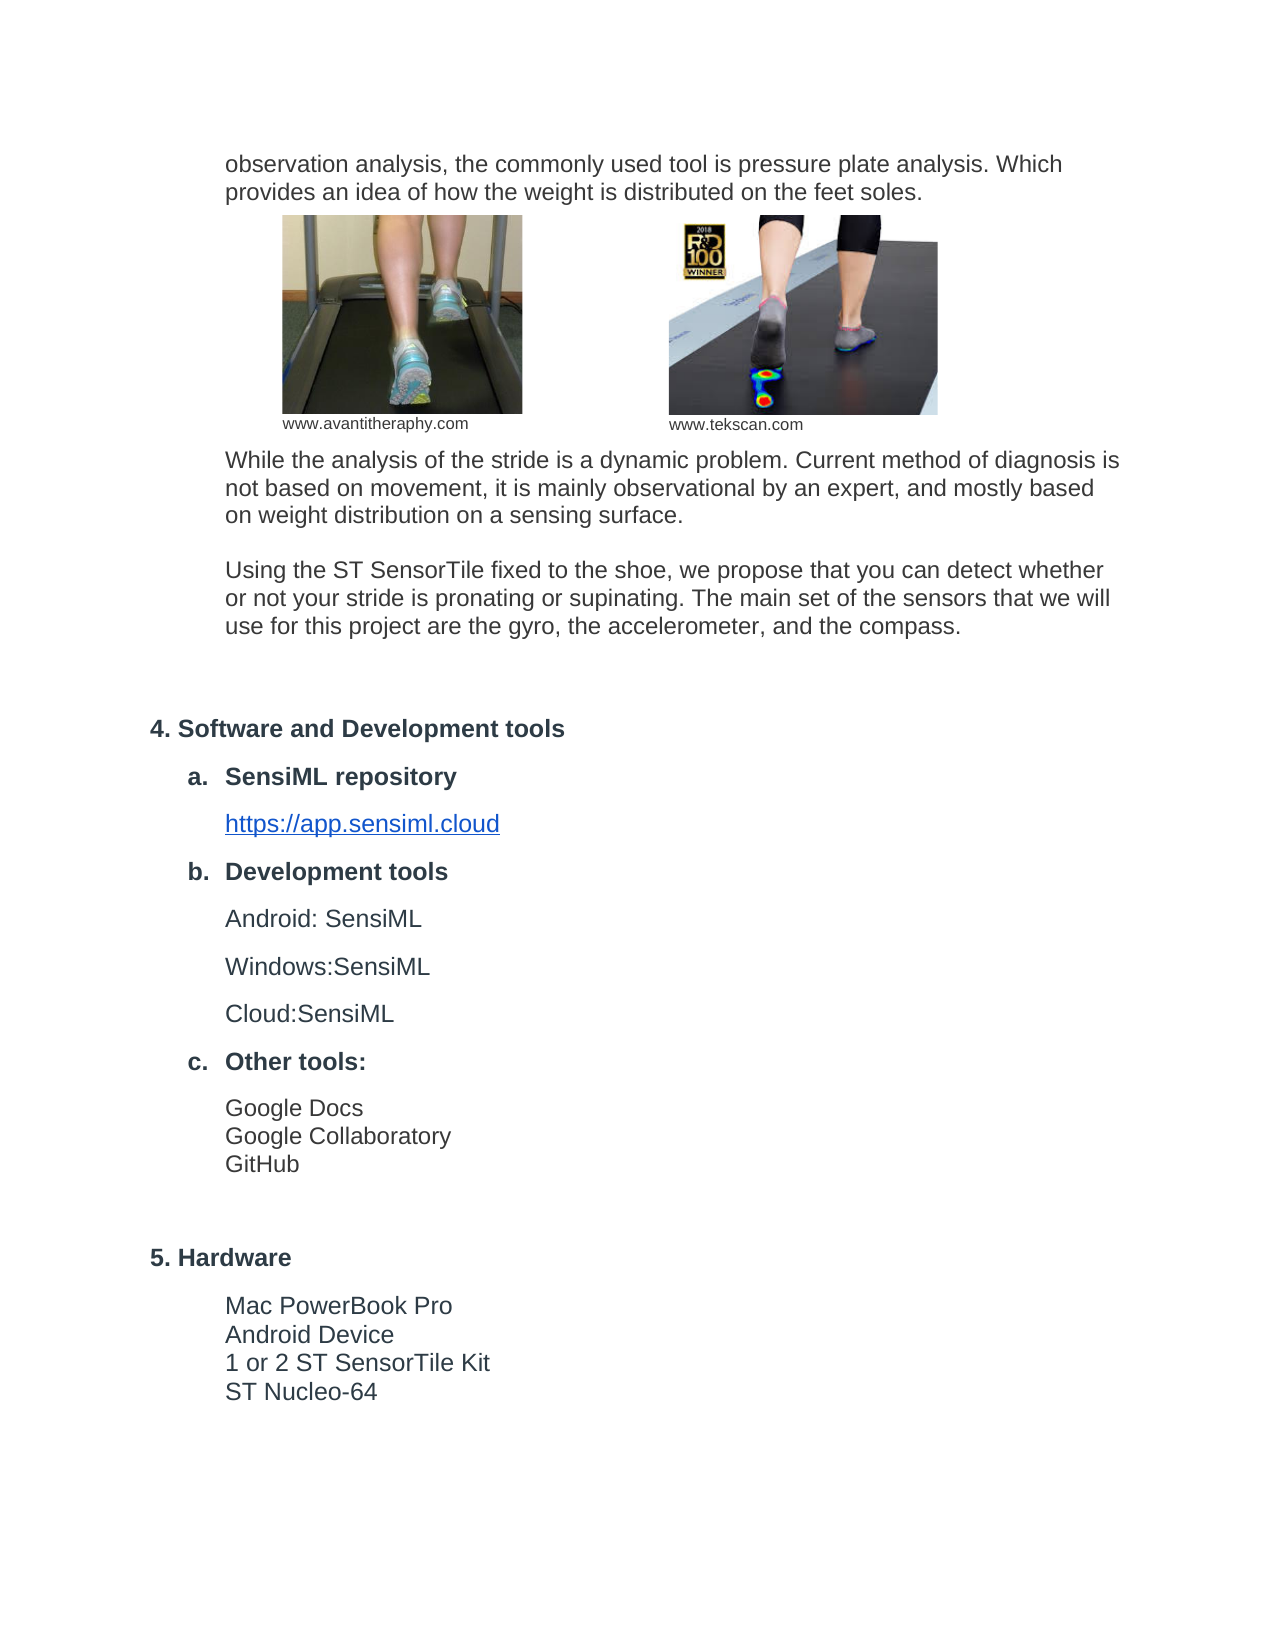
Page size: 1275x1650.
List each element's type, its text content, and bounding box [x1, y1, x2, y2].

text While the analysis of the stride is a dynamic problem. Current method of diagnosis is not based on movement, it is mainly observational by an expert, and mostly based on weight distribution on a sensing surface. [225, 446, 1125, 529]
text ST Nucleo-64 [225, 1377, 1125, 1406]
text Using the ST SensorTile fixed to the shoe, we propose that you can detect whether or not your stride is pronating or supinating. The main set of the sensors that we will use for this project are the gyro, the accelerometer, and the compass. [225, 556, 1125, 639]
text https://app.sensiml.cloud [150, 809, 1125, 838]
text Google Docs [225, 1094, 1125, 1122]
list Other tools: [187, 1047, 1125, 1076]
text Google Collaboratory [225, 1122, 1125, 1149]
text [225, 150, 1125, 205]
picture [282, 215, 523, 414]
text Android Device [225, 1319, 1125, 1348]
text Windows:SensiML [150, 952, 1125, 981]
list SensiML repository [187, 762, 1125, 791]
text 4. Software and Development tools [150, 714, 1125, 743]
text Mac PowerBook Pro [225, 1291, 1125, 1319]
table_header www.tekscan.com [659, 205, 1003, 446]
list Development tools [187, 857, 1125, 886]
text Cloud:SensiML [150, 999, 1125, 1028]
text Android: SensiML [150, 904, 1125, 933]
picture [668, 215, 938, 415]
table_header www.avantitheraphy.com [272, 205, 658, 446]
text GitHub [225, 1149, 1125, 1177]
text 1 or 2 ST SensorTile Kit [225, 1348, 1125, 1377]
text 5. Hardware [150, 1243, 1125, 1272]
